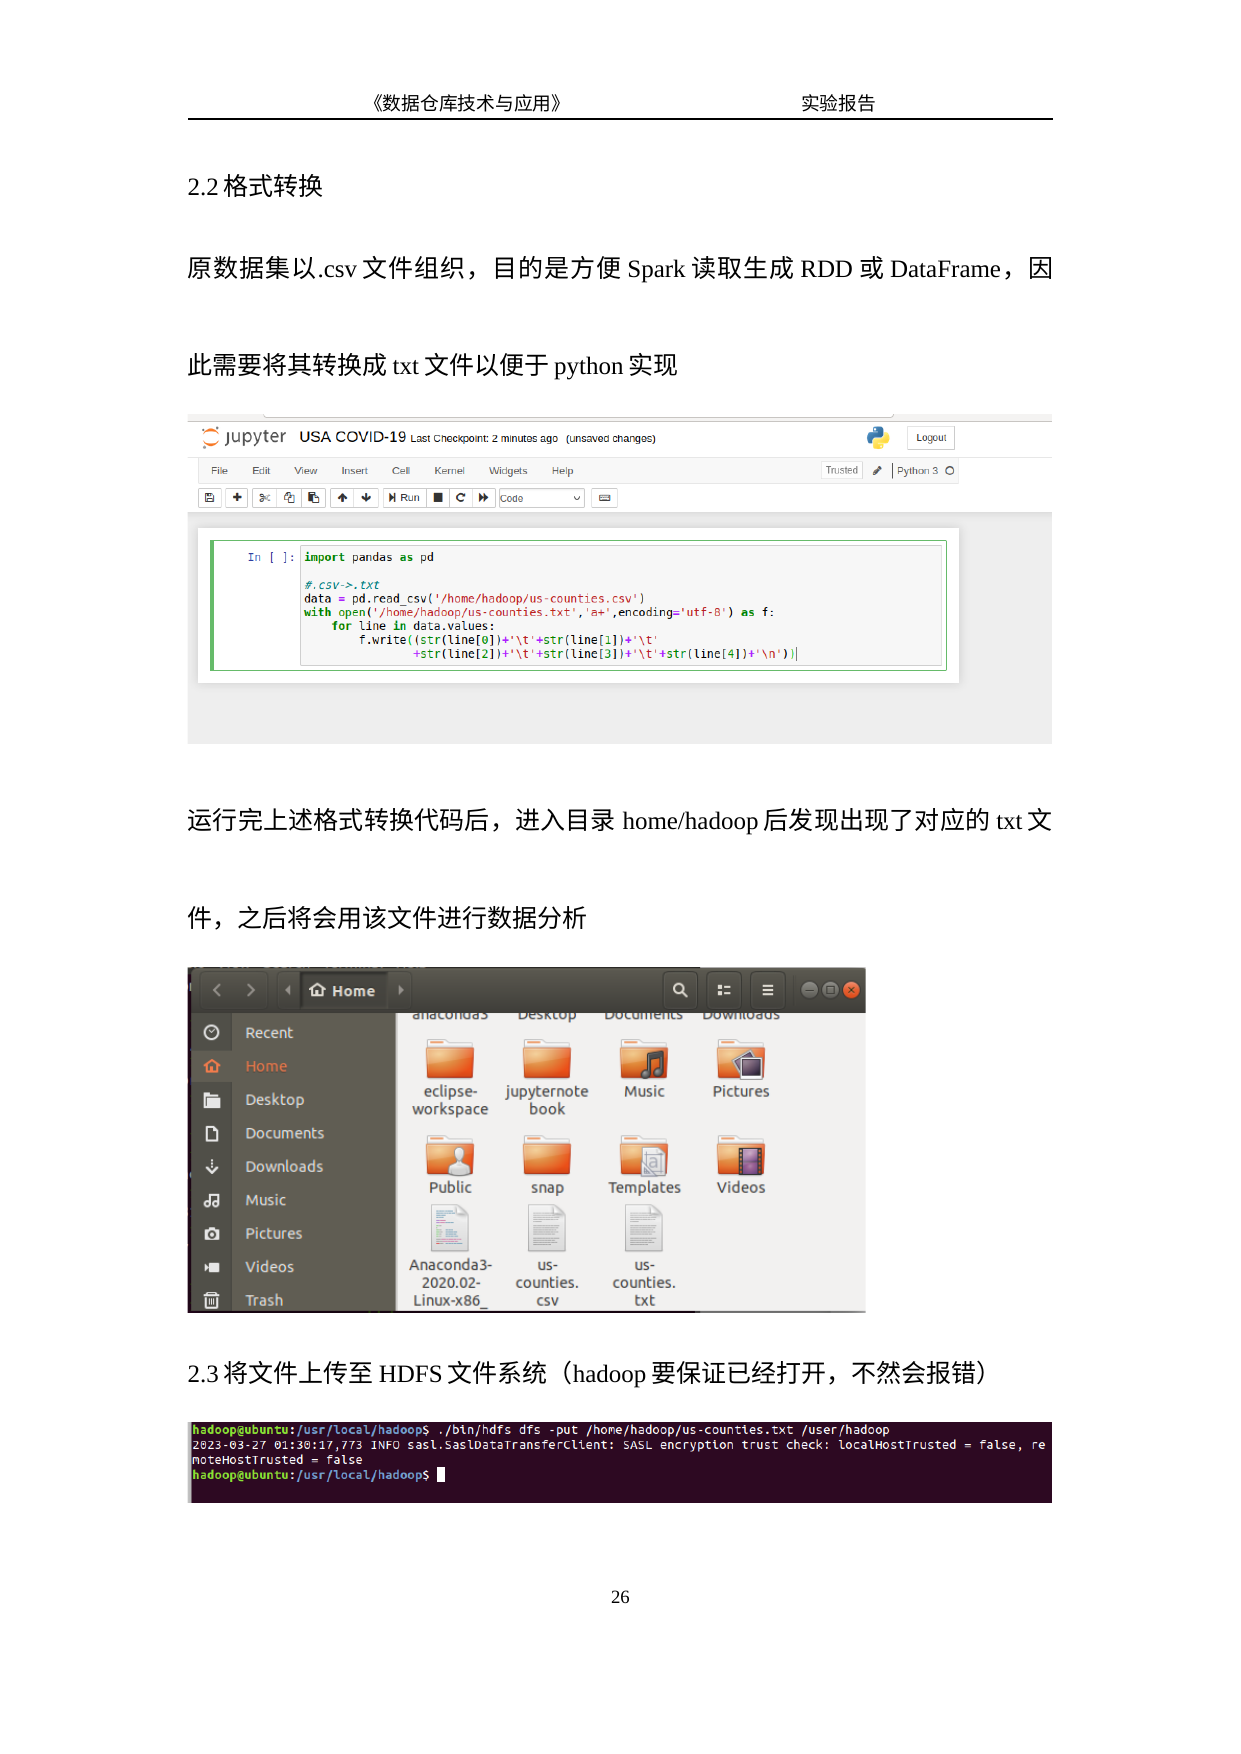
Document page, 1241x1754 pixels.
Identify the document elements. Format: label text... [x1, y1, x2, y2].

picture [187, 1422, 1052, 1503]
list 2.2格式转换 [187, 153, 1053, 218]
list 原数据集以.csv文件组织，目的是方便Spark读取生成RDD或DataFrame，因此需要将其转换成txt文件以便于python实现 [187, 235, 1053, 397]
picture [187, 967, 866, 1313]
picture [187, 414, 1052, 744]
list 运行完上述格式转换代码后，进入目录home/hadoop后发现出现了对应的txt文件，之后将会用该文件进行数据分析 [187, 786, 1053, 949]
list 2.3将文件上传至HDFS文件系统（hadoop要保证已经打开，不然会报错） [187, 1339, 1053, 1404]
